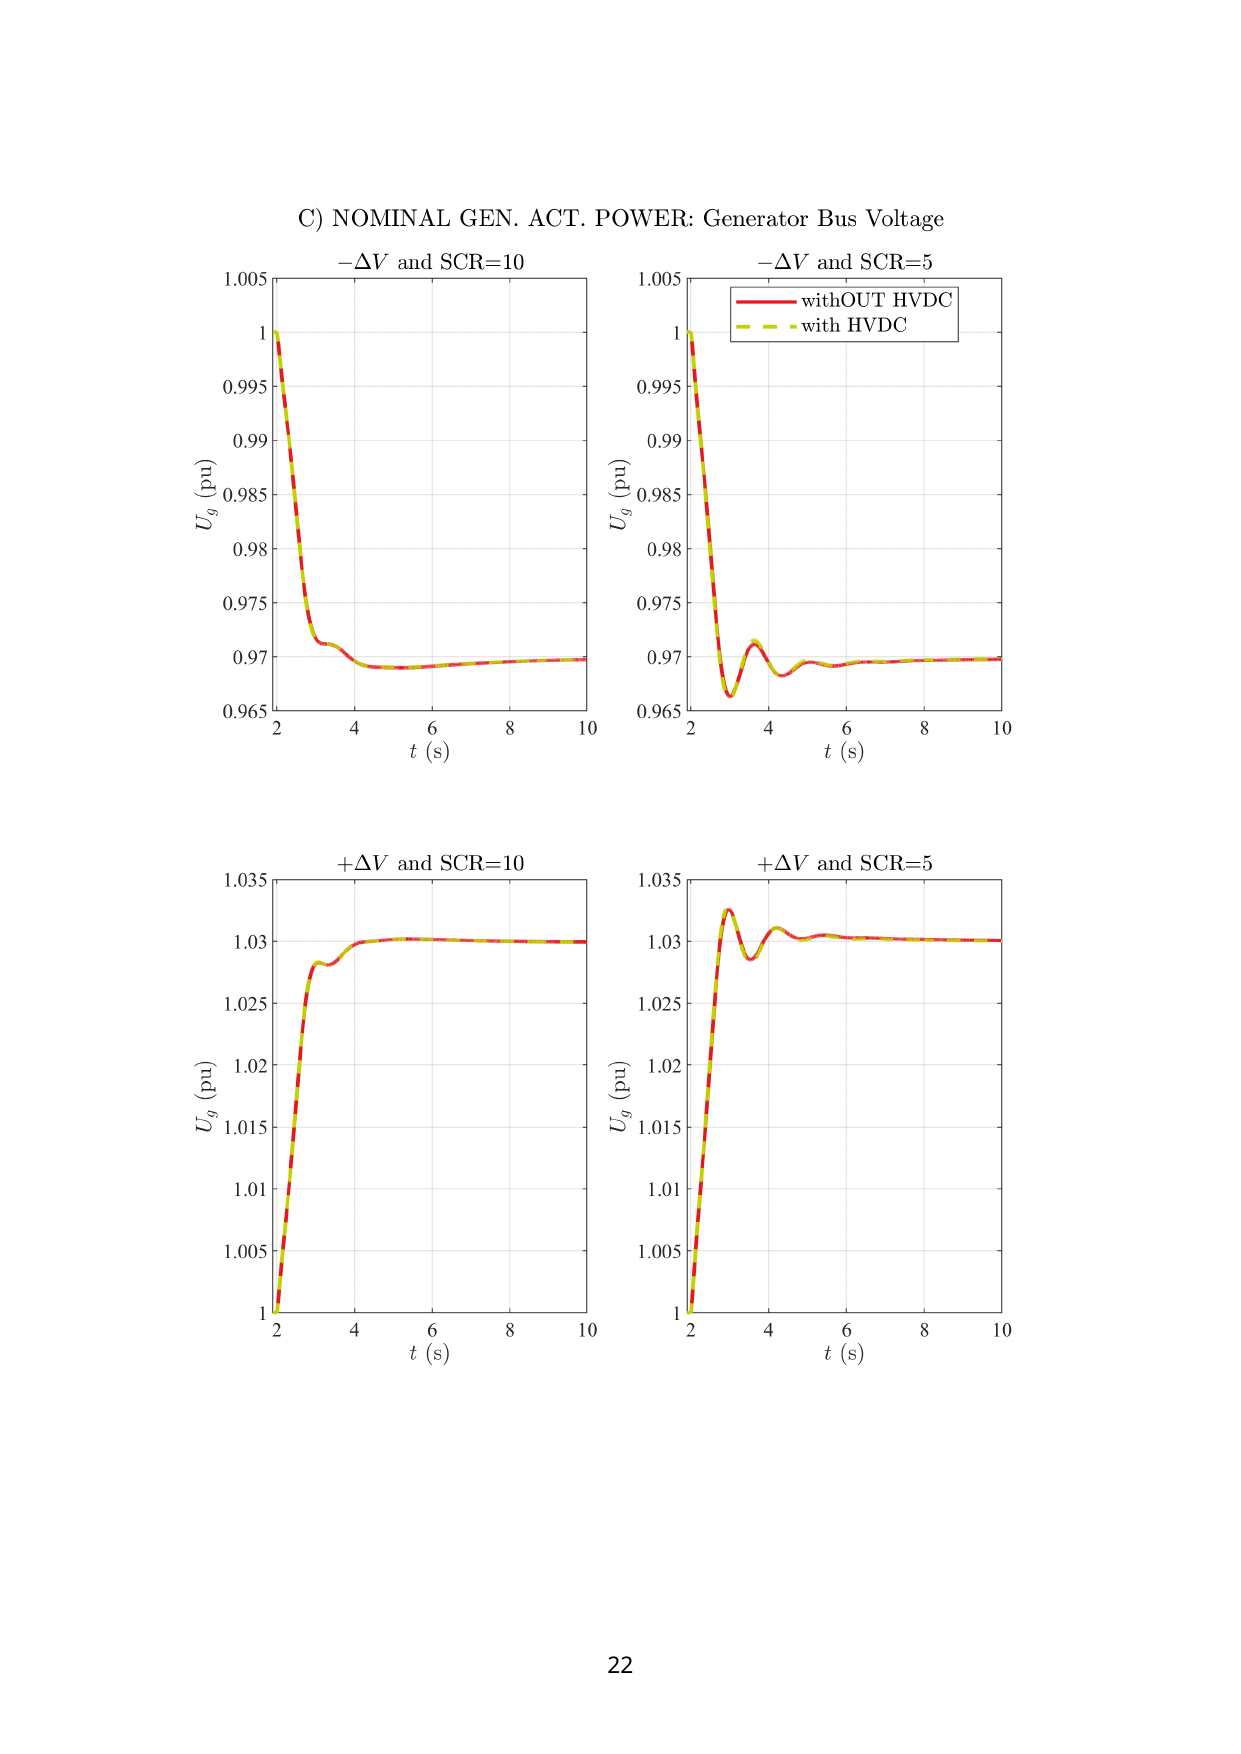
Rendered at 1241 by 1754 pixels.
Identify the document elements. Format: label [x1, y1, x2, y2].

picture [150, 150, 1091, 1452]
